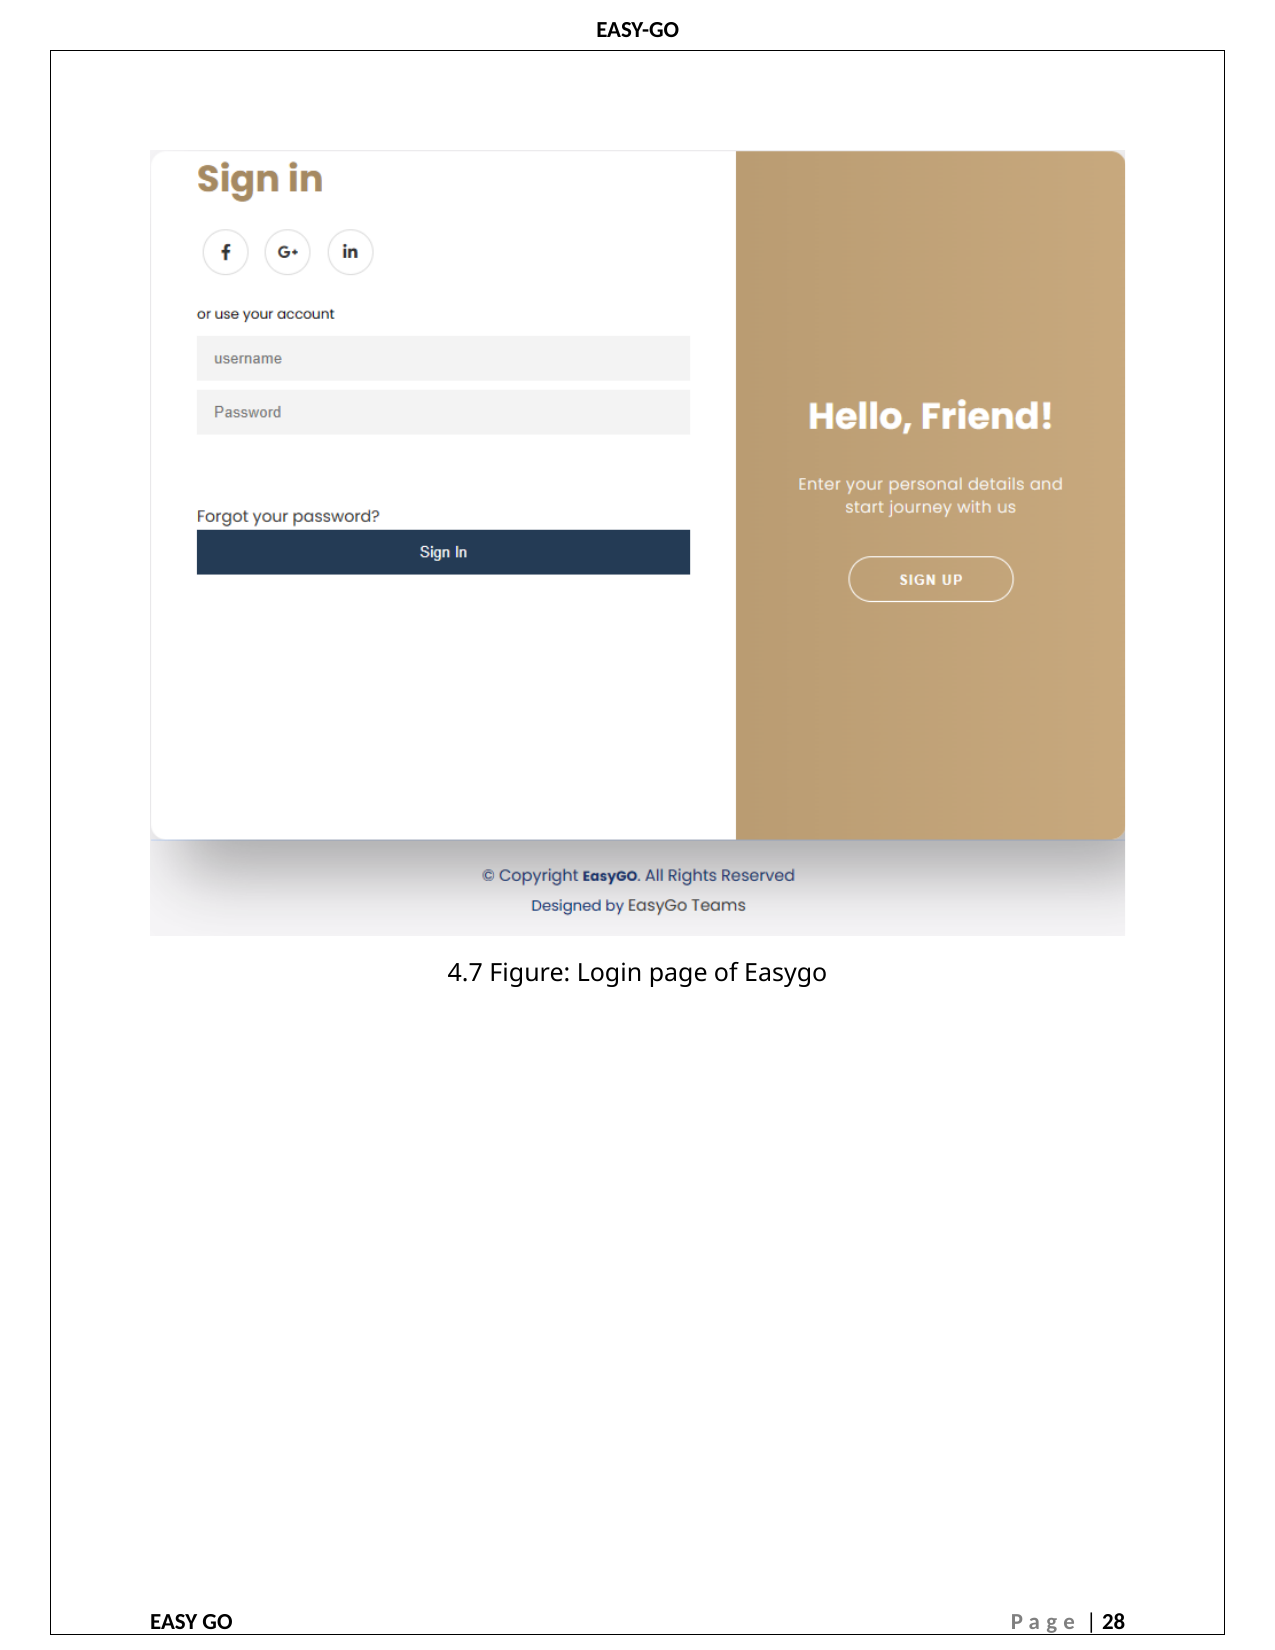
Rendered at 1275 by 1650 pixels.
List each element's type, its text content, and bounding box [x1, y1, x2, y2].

text 4.7 Figure: Login page of Easygo [150, 955, 1125, 989]
picture [150, 150, 1125, 936]
